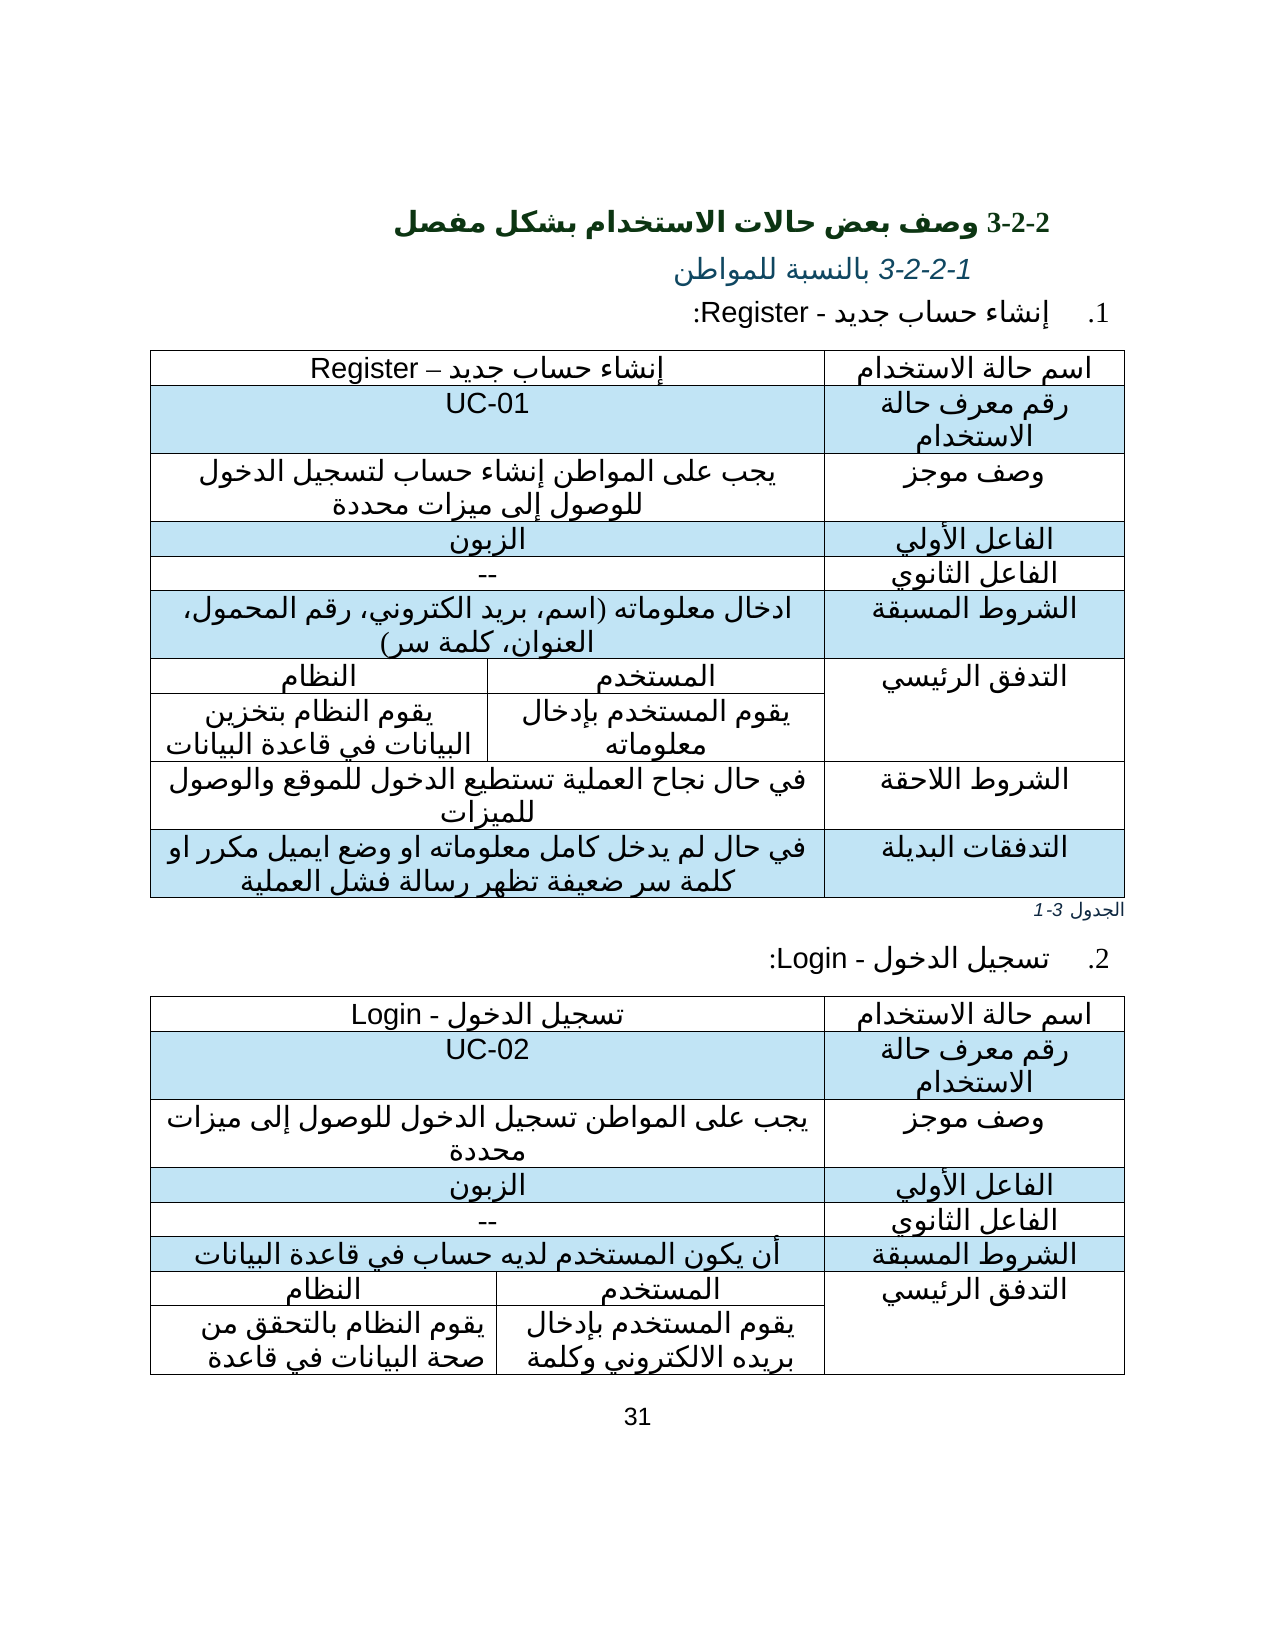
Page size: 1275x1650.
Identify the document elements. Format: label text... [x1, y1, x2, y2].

text الجدول 3-1 [150, 898, 1125, 920]
table_cell يجب على المواطن تسجيل الدخول للوصول إلى ميزات محددة [151, 1100, 824, 1167]
table_cell UC-02 [151, 1032, 824, 1099]
table_cell وصف موجز [825, 454, 1124, 521]
table_cell التدفقات البديلة [825, 830, 1124, 897]
table_cell التدفق الرئيسي [825, 659, 1124, 761]
table_cell التدفق الرئيسي [825, 1272, 1124, 1373]
table_cell المستخدم [488, 659, 824, 693]
table_cell النظام [151, 1272, 496, 1305]
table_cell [151, 1306, 496, 1373]
table_cell الشروط المسبقة [825, 591, 1124, 658]
table_cell يقوم المستخدم بإدخال معلوماته [488, 694, 824, 761]
table_cell الزبون [151, 1168, 824, 1202]
table_cell الفاعل الأولي [825, 522, 1124, 556]
table_cell الفاعل الأولي [825, 1168, 1124, 1202]
table_cell أن يكون المستخدم لديه حساب في قاعدة البيانات [151, 1237, 824, 1271]
table_cell الزبون [151, 522, 824, 556]
table_header اسم حالة الاستخدام [825, 997, 1124, 1031]
table_cell -- [151, 557, 824, 590]
table_cell UC-01 [151, 386, 824, 453]
table_header اسم حالة الاستخدام [825, 351, 1124, 385]
table_cell -- [151, 1203, 824, 1236]
table_cell الشروط المسبقة [825, 1237, 1124, 1271]
table_cell ادخال معلوماته (اسم، بريد الكتروني، رقم المحمول، العنوان، كلمة سر) [151, 591, 824, 658]
list إنشاء حساب جديد - Register: [150, 295, 1087, 328]
list تسجيل الدخول - Login: [150, 941, 1087, 974]
table_cell الشروط اللاحقة [825, 762, 1124, 829]
table_header تسجيل الدخول - Login [151, 997, 824, 1031]
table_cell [497, 1306, 824, 1373]
table_header إنشاء حساب جديد – Register [151, 351, 824, 385]
table_cell الفاعل الثانوي [825, 557, 1124, 590]
table_cell يقوم النظام بتخزين البيانات في قاعدة البيانات [151, 694, 487, 761]
text 3-2-2 وصف بعض حالات الاستخدام بشكل مفصل [150, 205, 1125, 239]
table_cell الفاعل الثانوي [825, 1203, 1124, 1236]
table_cell المستخدم [497, 1272, 824, 1305]
table_cell رقم معرف حالة الاستخدام [825, 1032, 1124, 1099]
table_cell يجب على المواطن إنشاء حساب لتسجيل الدخول للوصول إلى ميزات محددة [151, 454, 824, 521]
table_cell رقم معرف حالة الاستخدام [825, 386, 1124, 453]
text 3-2-2-1 بالنسبة للمواطن [150, 252, 1125, 286]
table_cell في حال نجاح العملية تستطيع الدخول للموقع والوصول للميزات [151, 762, 824, 829]
table_cell النظام [151, 659, 487, 693]
table_cell في حال لم يدخل كامل معلوماته او وضع ايميل مكرر او كلمة سر ضعيفة تظهر رسالة فشل العملية [151, 830, 824, 897]
table_cell وصف موجز [825, 1100, 1124, 1167]
